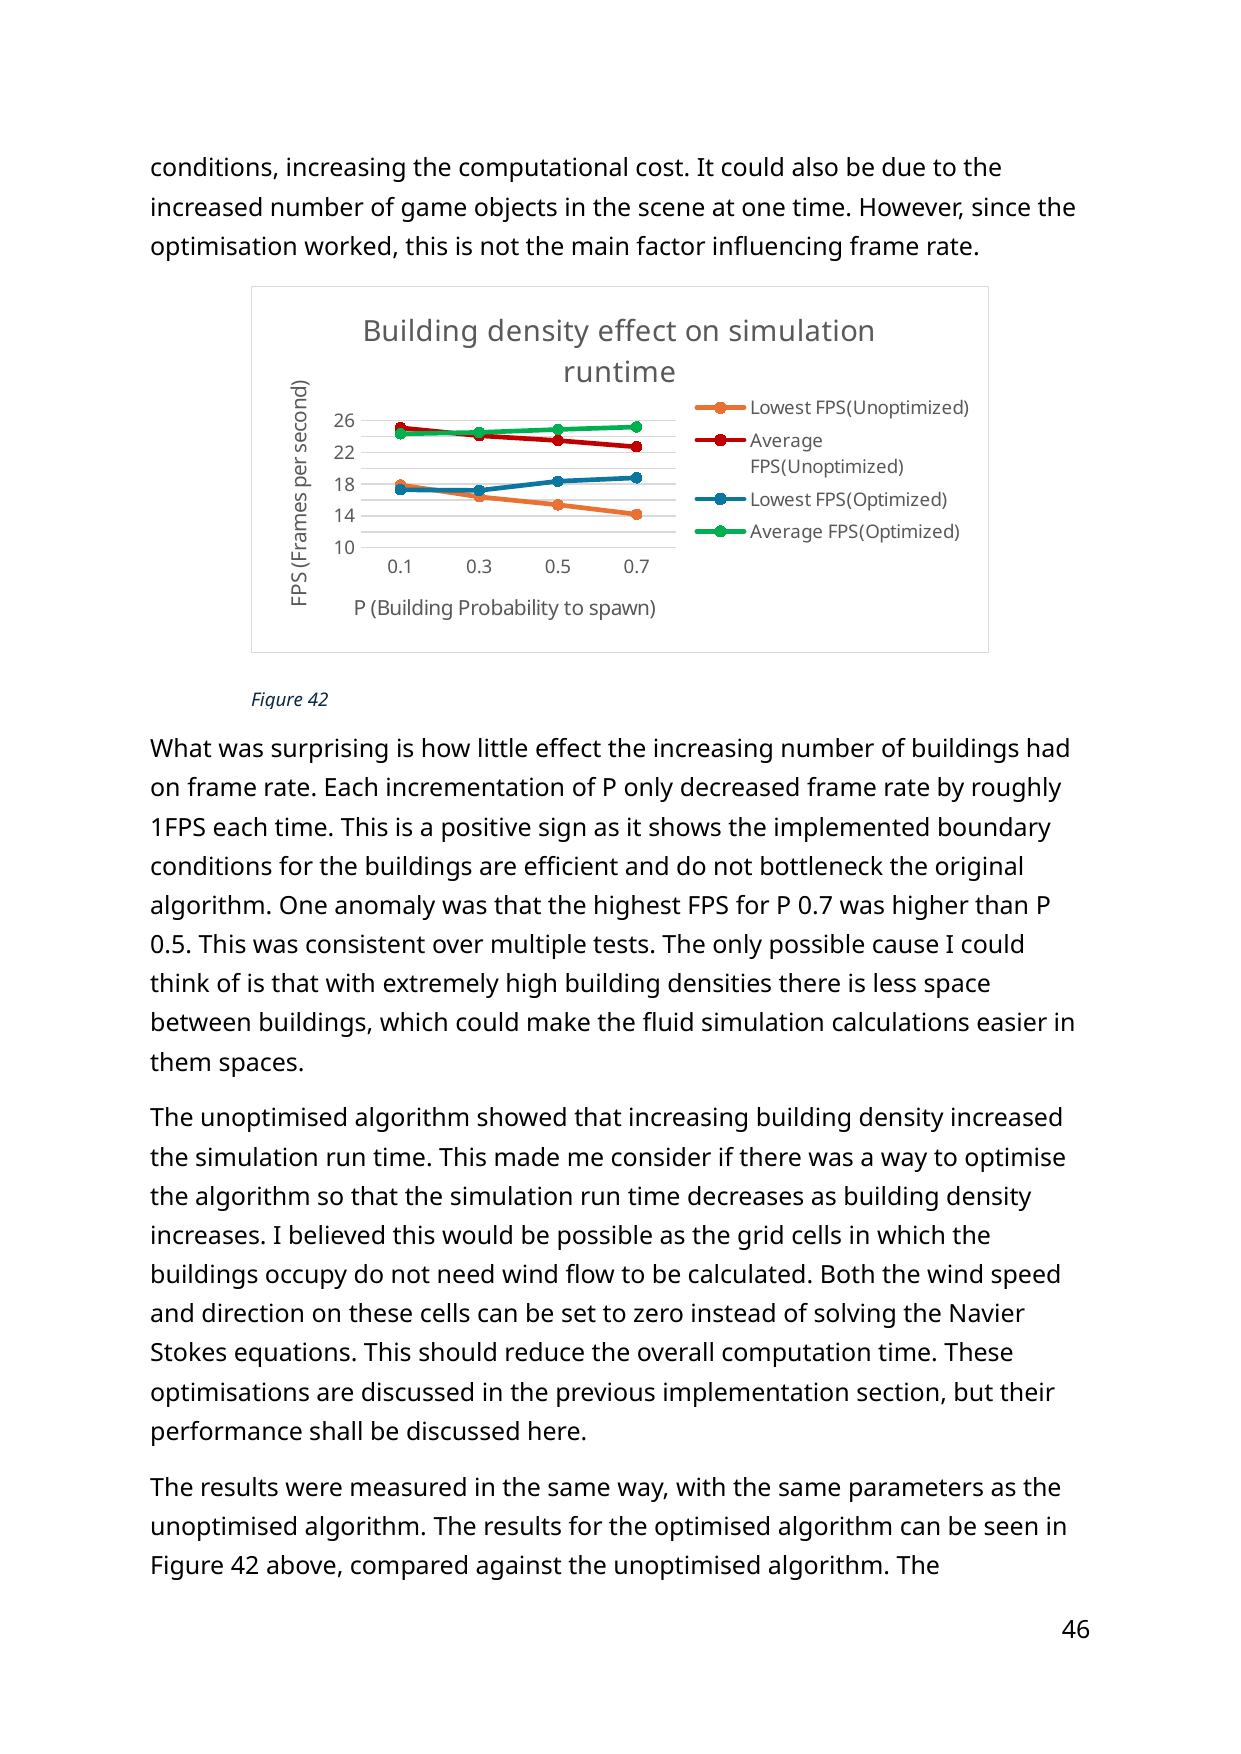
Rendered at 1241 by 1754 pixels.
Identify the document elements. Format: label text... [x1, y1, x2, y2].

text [150, 150, 1090, 262]
text What was surprising is how little effect the increasing number of buildings had on frame rate. Each incrementation of P only decreased frame rate by roughly 1FPS each time. This is a positive sign as it shows the implemented boundary conditions for the buildings are efficient and do not bottleneck the original algorithm. One anomaly was that the highest FPS for P 0.7 was higher than P 0.5. This was consistent over multiple tests. The only possible cause I could think of is that with extremely high building densities there is less space between buildings, which could make the fluid simulation calculations easier in them spaces. [150, 731, 1090, 1078]
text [150, 1469, 1090, 1582]
text The unoptimised algorithm showed that increasing building density increased the simulation run time. This made me consider if there was a way to optimise the algorithm so that the simulation run time decreases as building density increases. I believed this would be possible as the grid cells in which the buildings occupy do not need wind flow to be calculated. Both the wind speed and direction on these cells can be set to zero instead of solving the Navier Stokes equations. This should reduce the overall computation time. These optimisations are discussed in the previous implementation section, but their performance shall be discussed here. [150, 1100, 1090, 1447]
